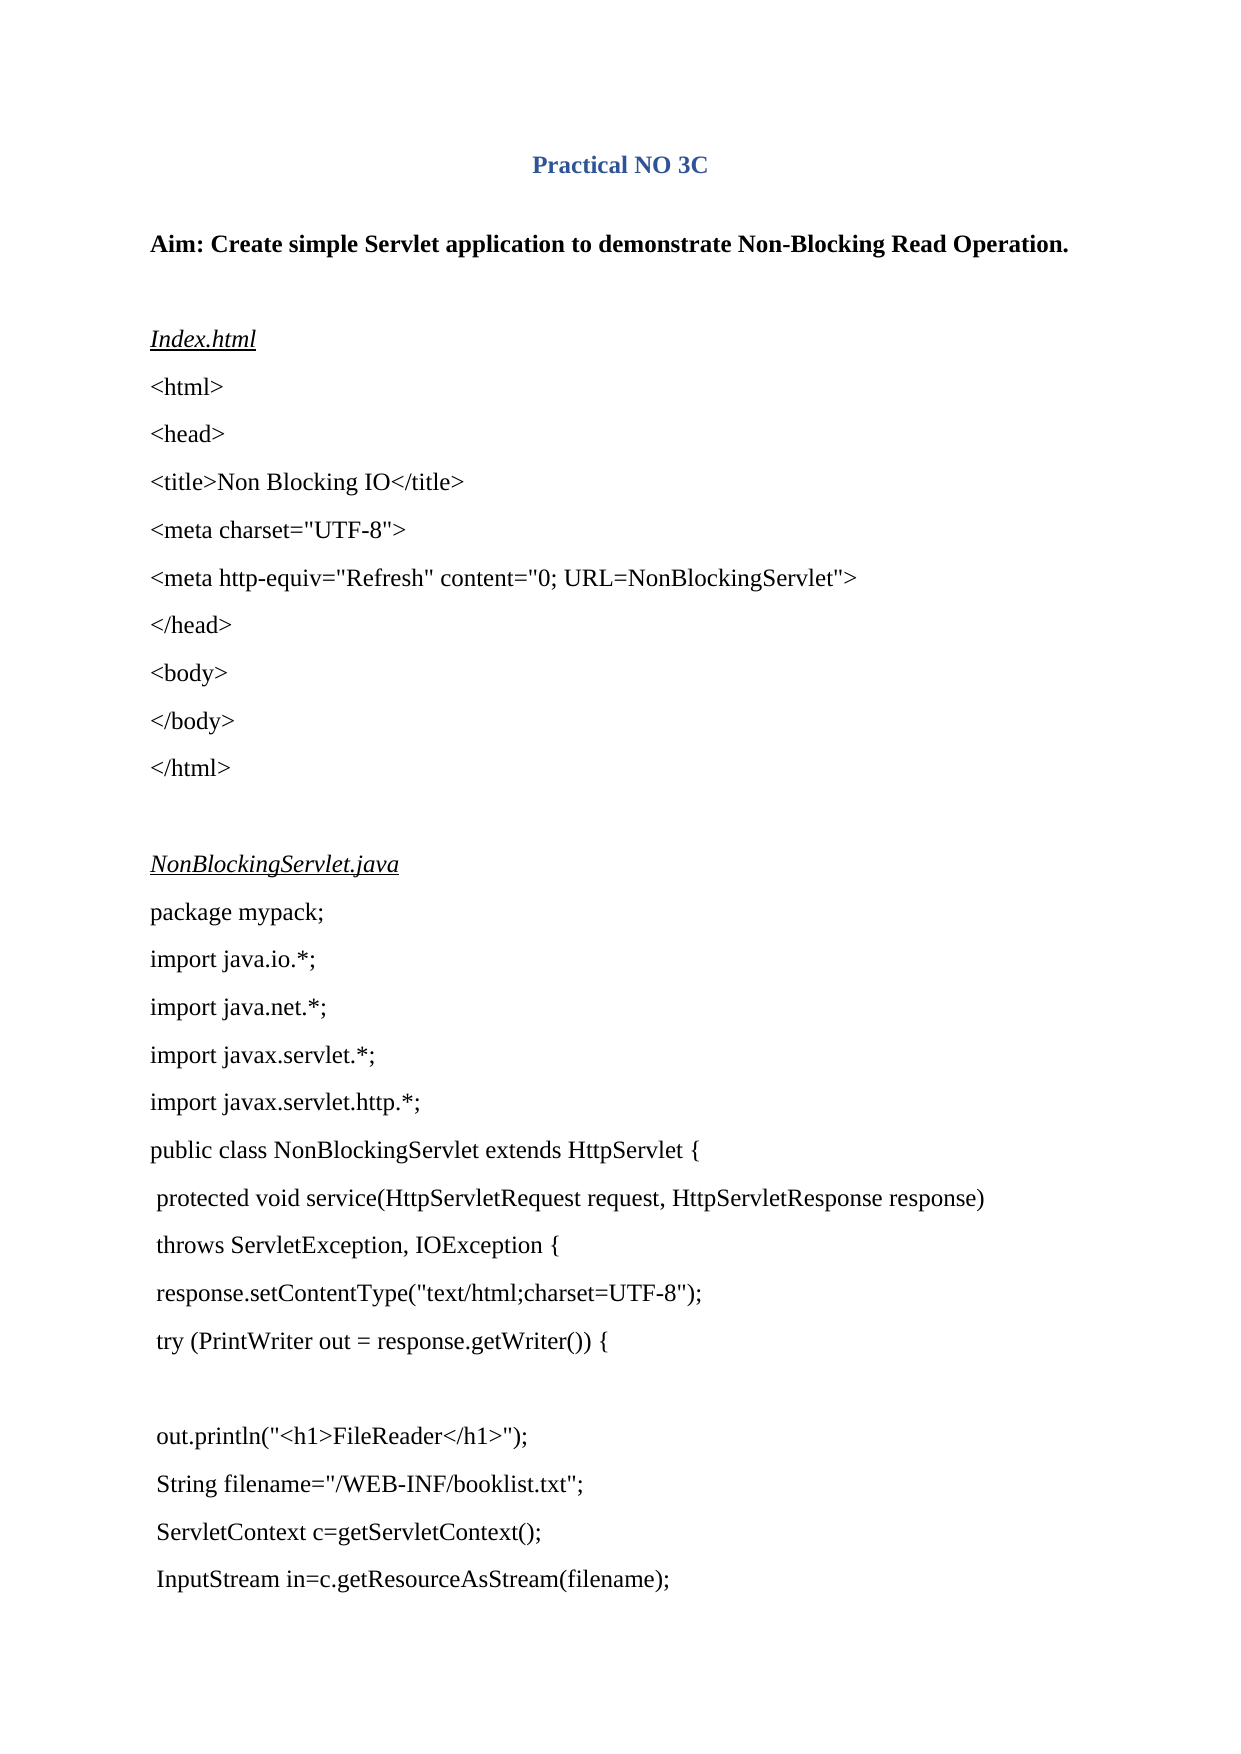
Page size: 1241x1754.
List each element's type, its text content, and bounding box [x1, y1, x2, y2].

subtitle Practical NO 3C [150, 150, 1090, 179]
text Index.html [150, 324, 1090, 353]
text Aim: Create simple Servlet application to demonstrate Non-Blocking Read Operation. [150, 229, 1090, 257]
text throws ServletException, IOException { [150, 1231, 1090, 1259]
text out.println("<h1>FileReader</h1>"); [150, 1421, 1090, 1450]
text </head> [150, 610, 1090, 639]
text NonBlockingServlet.java [150, 849, 1090, 878]
text String filename="/WEB-INF/booklist.txt"; [150, 1469, 1090, 1498]
text try (PrintWriter out = response.getWriter()) { [150, 1326, 1090, 1355]
text import java.net.*; [150, 992, 1090, 1021]
text </body> [150, 706, 1090, 734]
text response.setContentType("text/html;charset=UTF-8"); [150, 1278, 1090, 1307]
text import java.io.*; [150, 944, 1090, 973]
text import javax.servlet.http.*; [150, 1087, 1090, 1116]
text <head> [150, 419, 1090, 448]
text <meta charset="UTF-8"> [150, 515, 1090, 544]
text </html> [150, 753, 1090, 782]
text protected void service(HttpServletRequest request, HttpServletResponse response) [150, 1183, 1090, 1212]
text import javax.servlet.*; [150, 1040, 1090, 1068]
text ServletContext c=getServletContext(); [150, 1517, 1090, 1546]
text InputStream in=c.getResourceAsStream(filename); [150, 1564, 1090, 1593]
text <html> [150, 372, 1090, 401]
text package mypack; [150, 897, 1090, 925]
text public class NonBlockingServlet extends HttpServlet { [150, 1135, 1090, 1164]
text <body> [150, 658, 1090, 687]
text <meta http-equiv="Refresh" content="0; URL=NonBlockingServlet"> [150, 563, 1090, 591]
text <title>Non Blocking IO</title> [150, 467, 1090, 496]
